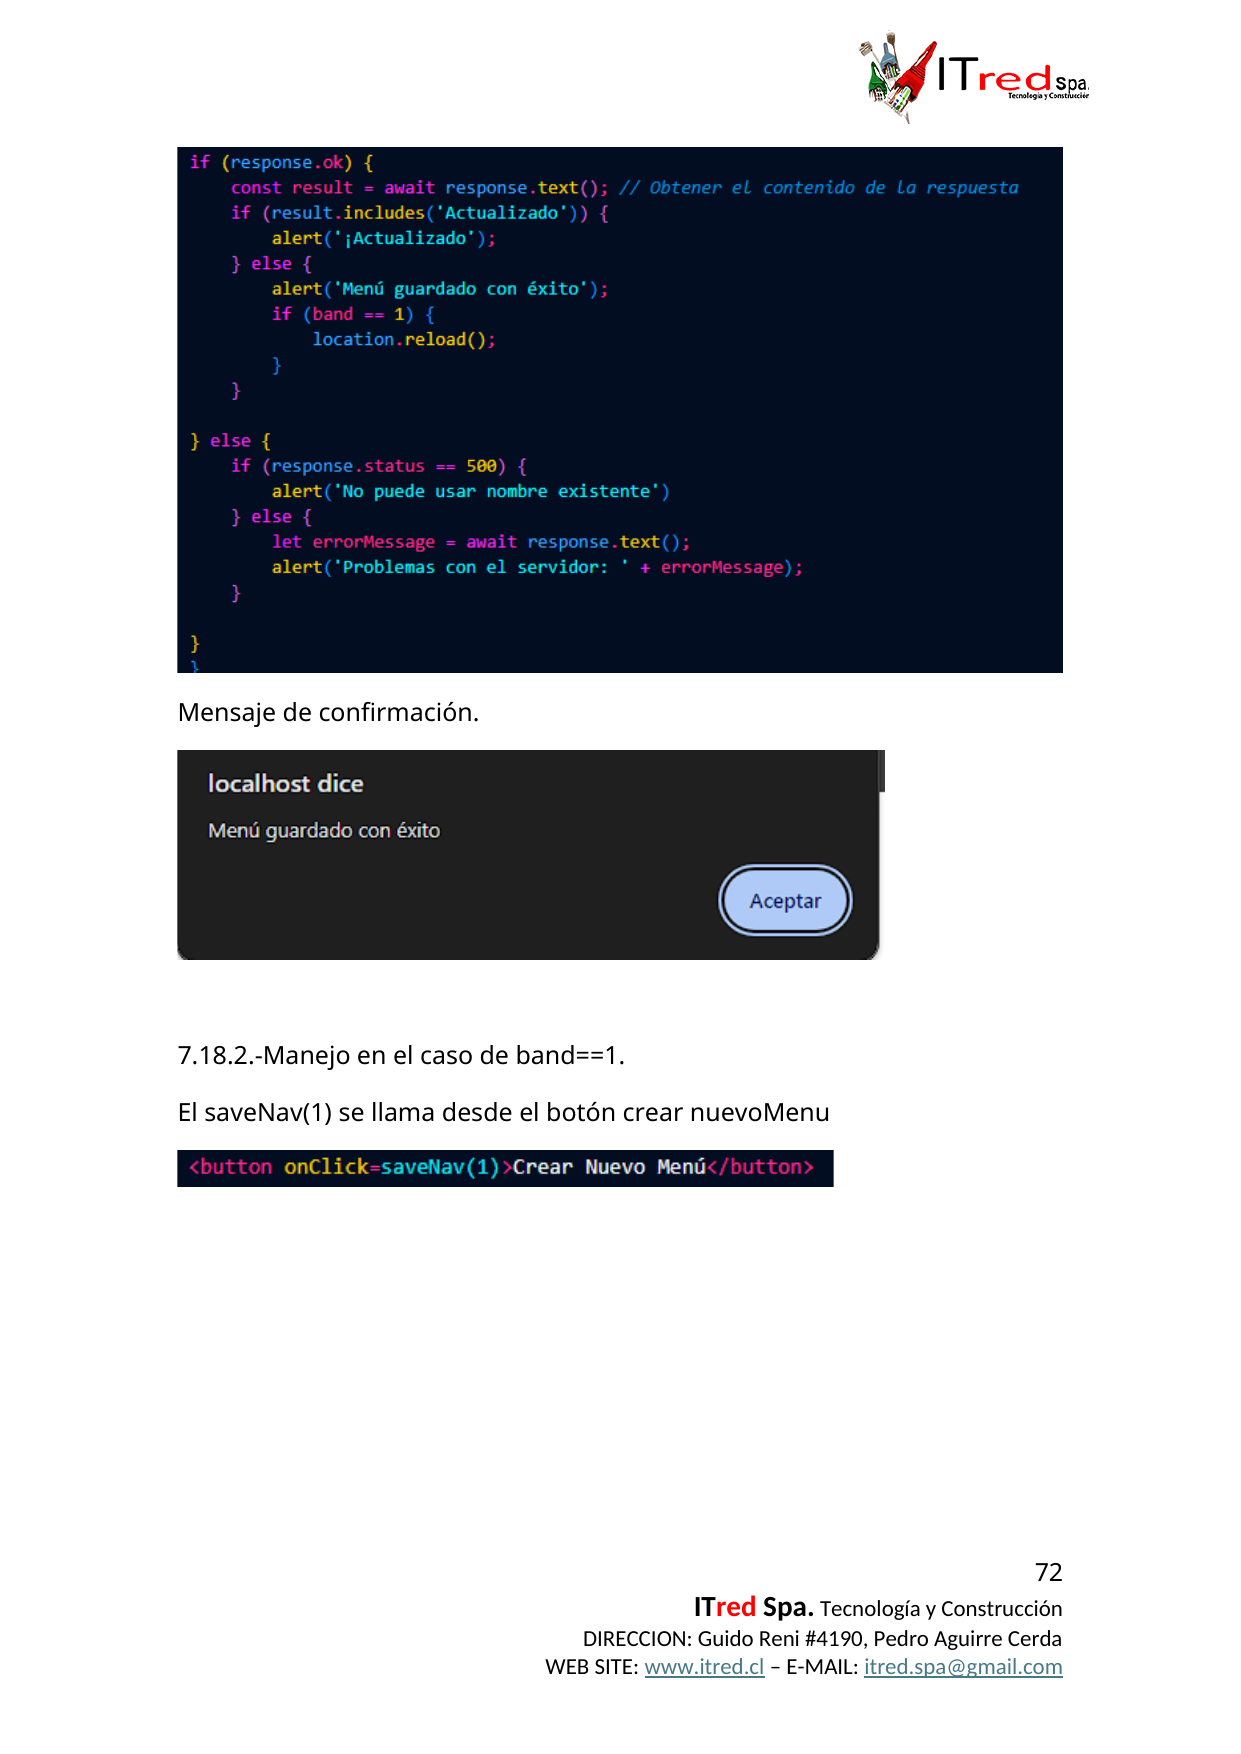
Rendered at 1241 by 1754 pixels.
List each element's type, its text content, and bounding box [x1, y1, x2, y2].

picture [177, 1150, 834, 1187]
picture [177, 147, 1063, 673]
picture [857, 30, 1089, 124]
text Mensaje de confirmación. [177, 694, 1063, 728]
text 7.18.2.-Manejo en el caso de band==1. [177, 1038, 1063, 1072]
picture [177, 750, 885, 960]
text El saveNav(1) se llama desde el botón crear nuevoMenu [177, 1094, 1063, 1128]
